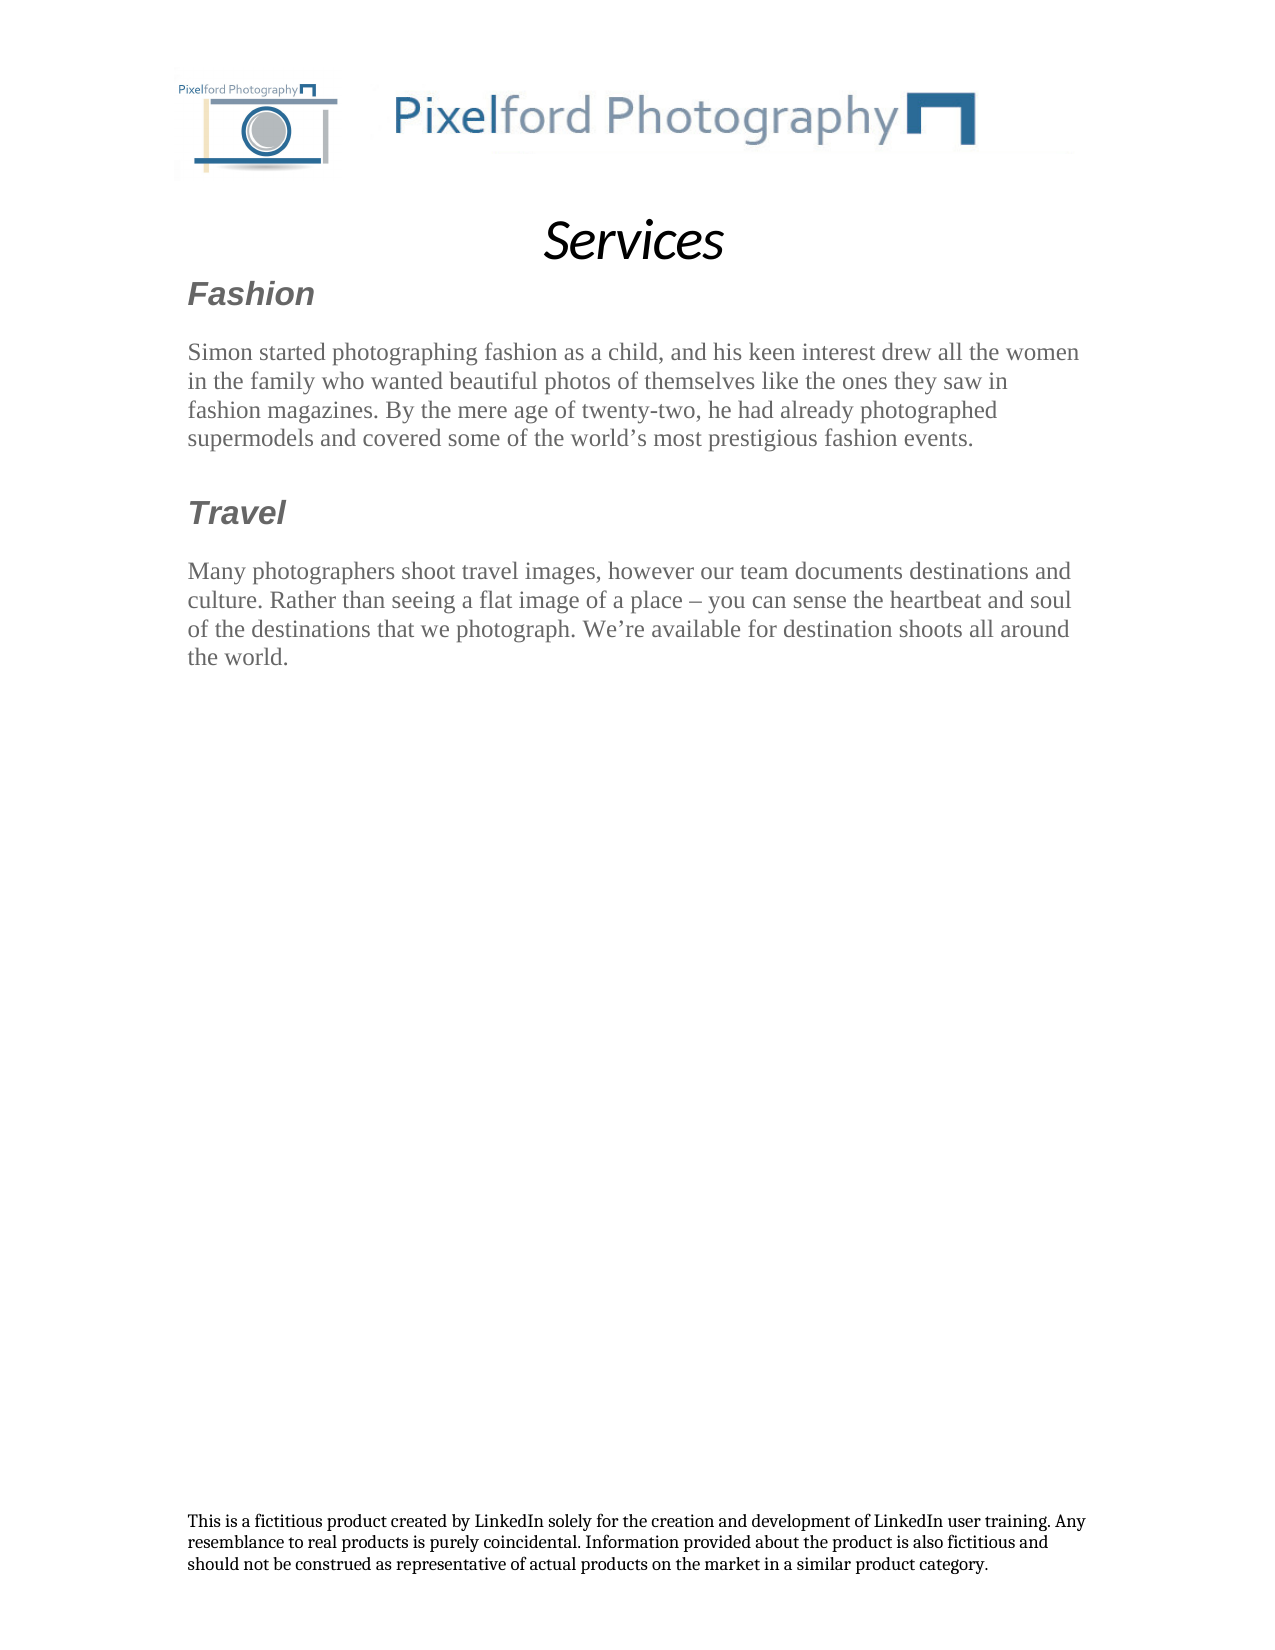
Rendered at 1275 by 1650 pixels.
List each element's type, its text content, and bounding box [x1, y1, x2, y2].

text Simon started photographing fashion as a child, and his keen interest drew all the women in the family who wanted beautiful photos of themselves like the ones they saw in fashion magazines. By the mere age of twenty-two, he had already photographed supermodels and covered some of the world’s most prestigious fashion events. [187, 337, 1087, 452]
subtitle Fashion [187, 274, 1087, 312]
picture [173, 67, 343, 183]
subtitle Travel [187, 493, 1087, 531]
text Many photographers shoot travel images, however our team documents destinations and culture. Rather than seeing a flat image of a place – you can sense the heartbeat and soul of the destinations that we photograph. We’re available for destination shoots all around the world. [187, 556, 1087, 671]
picture [370, 84, 1095, 154]
